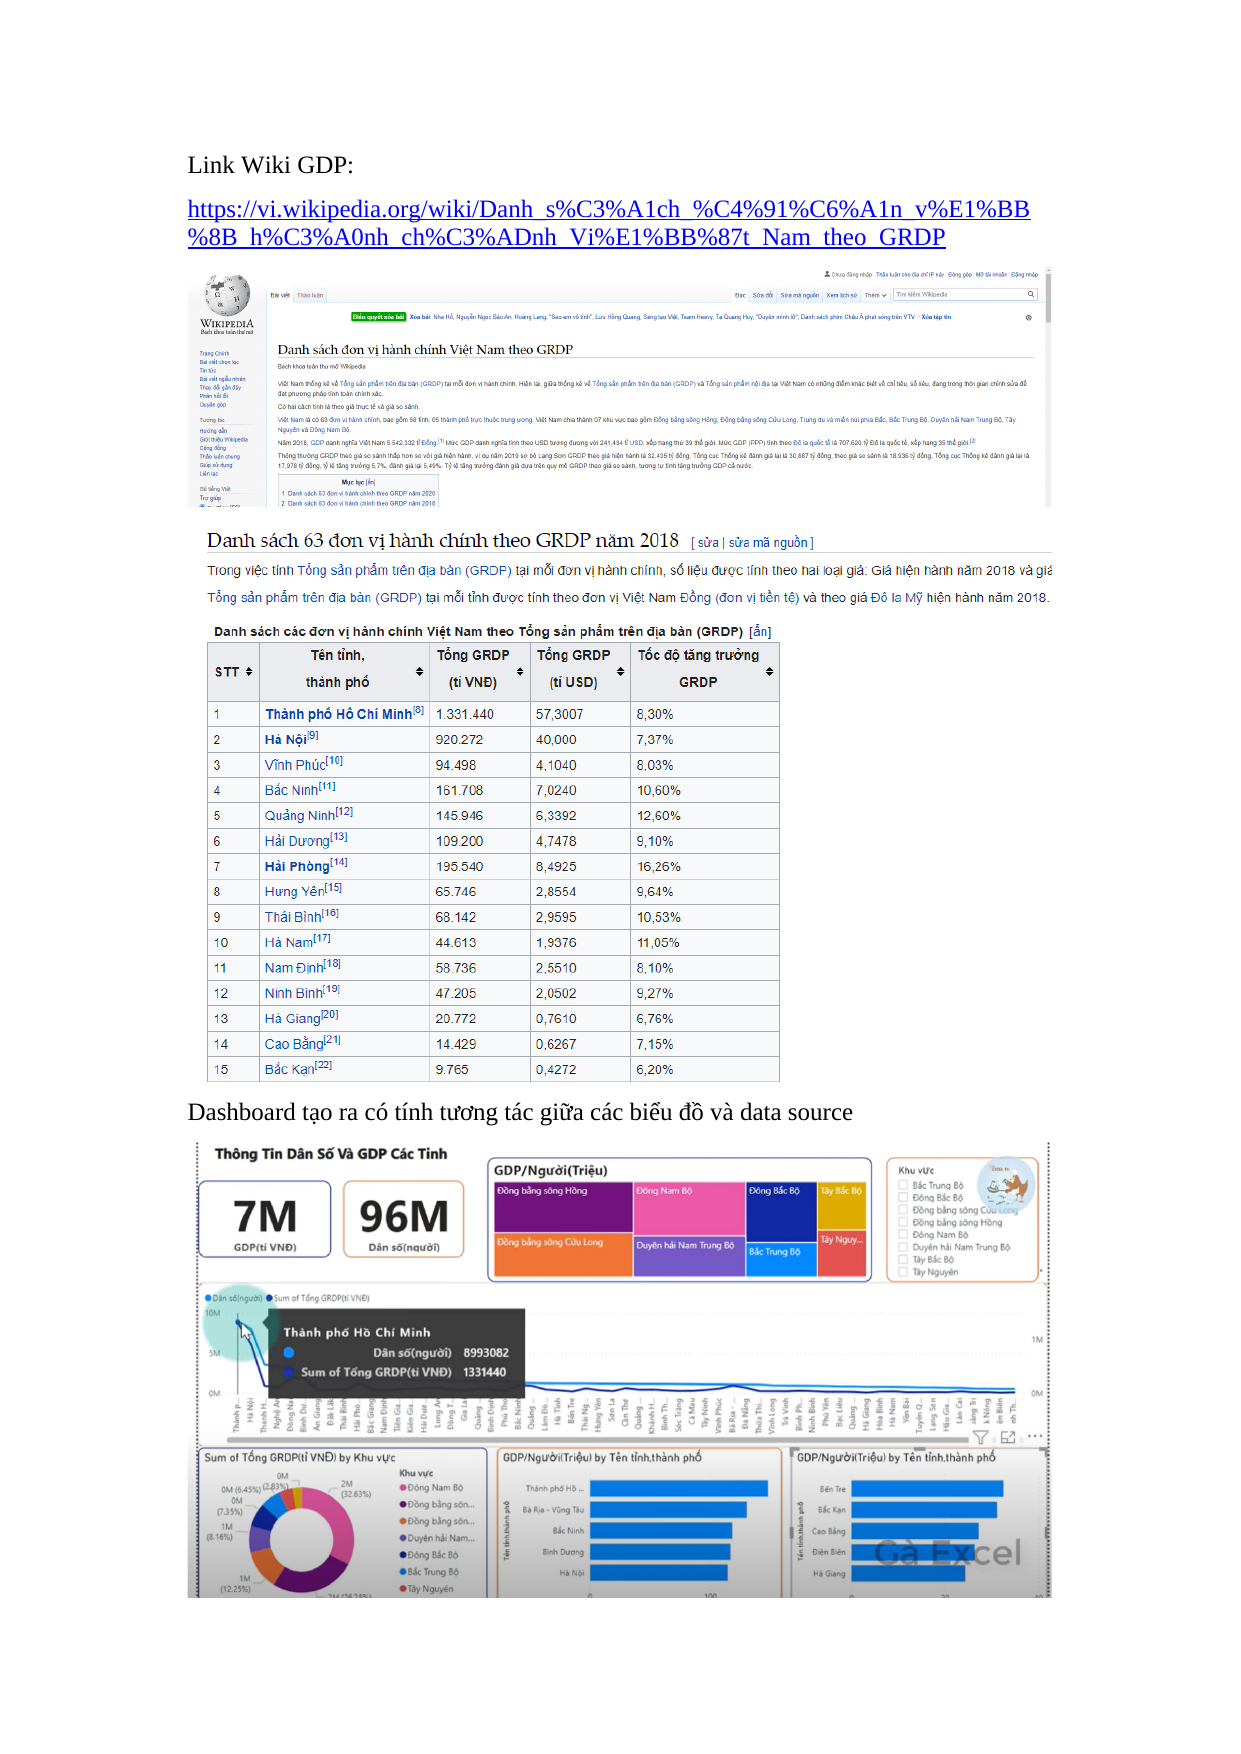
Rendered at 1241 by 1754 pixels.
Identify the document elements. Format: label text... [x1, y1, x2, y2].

picture [187, 266, 1052, 507]
picture [187, 1140, 1052, 1598]
list Dashboard tạo ra có tính tương tác giữa các biểu đồ và data source [187, 1097, 1053, 1125]
list https://vi.wikipedia.org/wiki/Danh_s%C3%A1ch_%C4%91%C6%A1n_v%E1%BB%8B_h%C3%A0nh_ch%C3%ADnh_Vi%E1%BB%87t_Nam_theo_GRDP [187, 194, 1053, 251]
picture [187, 522, 1052, 1082]
list Link Wiki GDP: [187, 150, 1053, 179]
